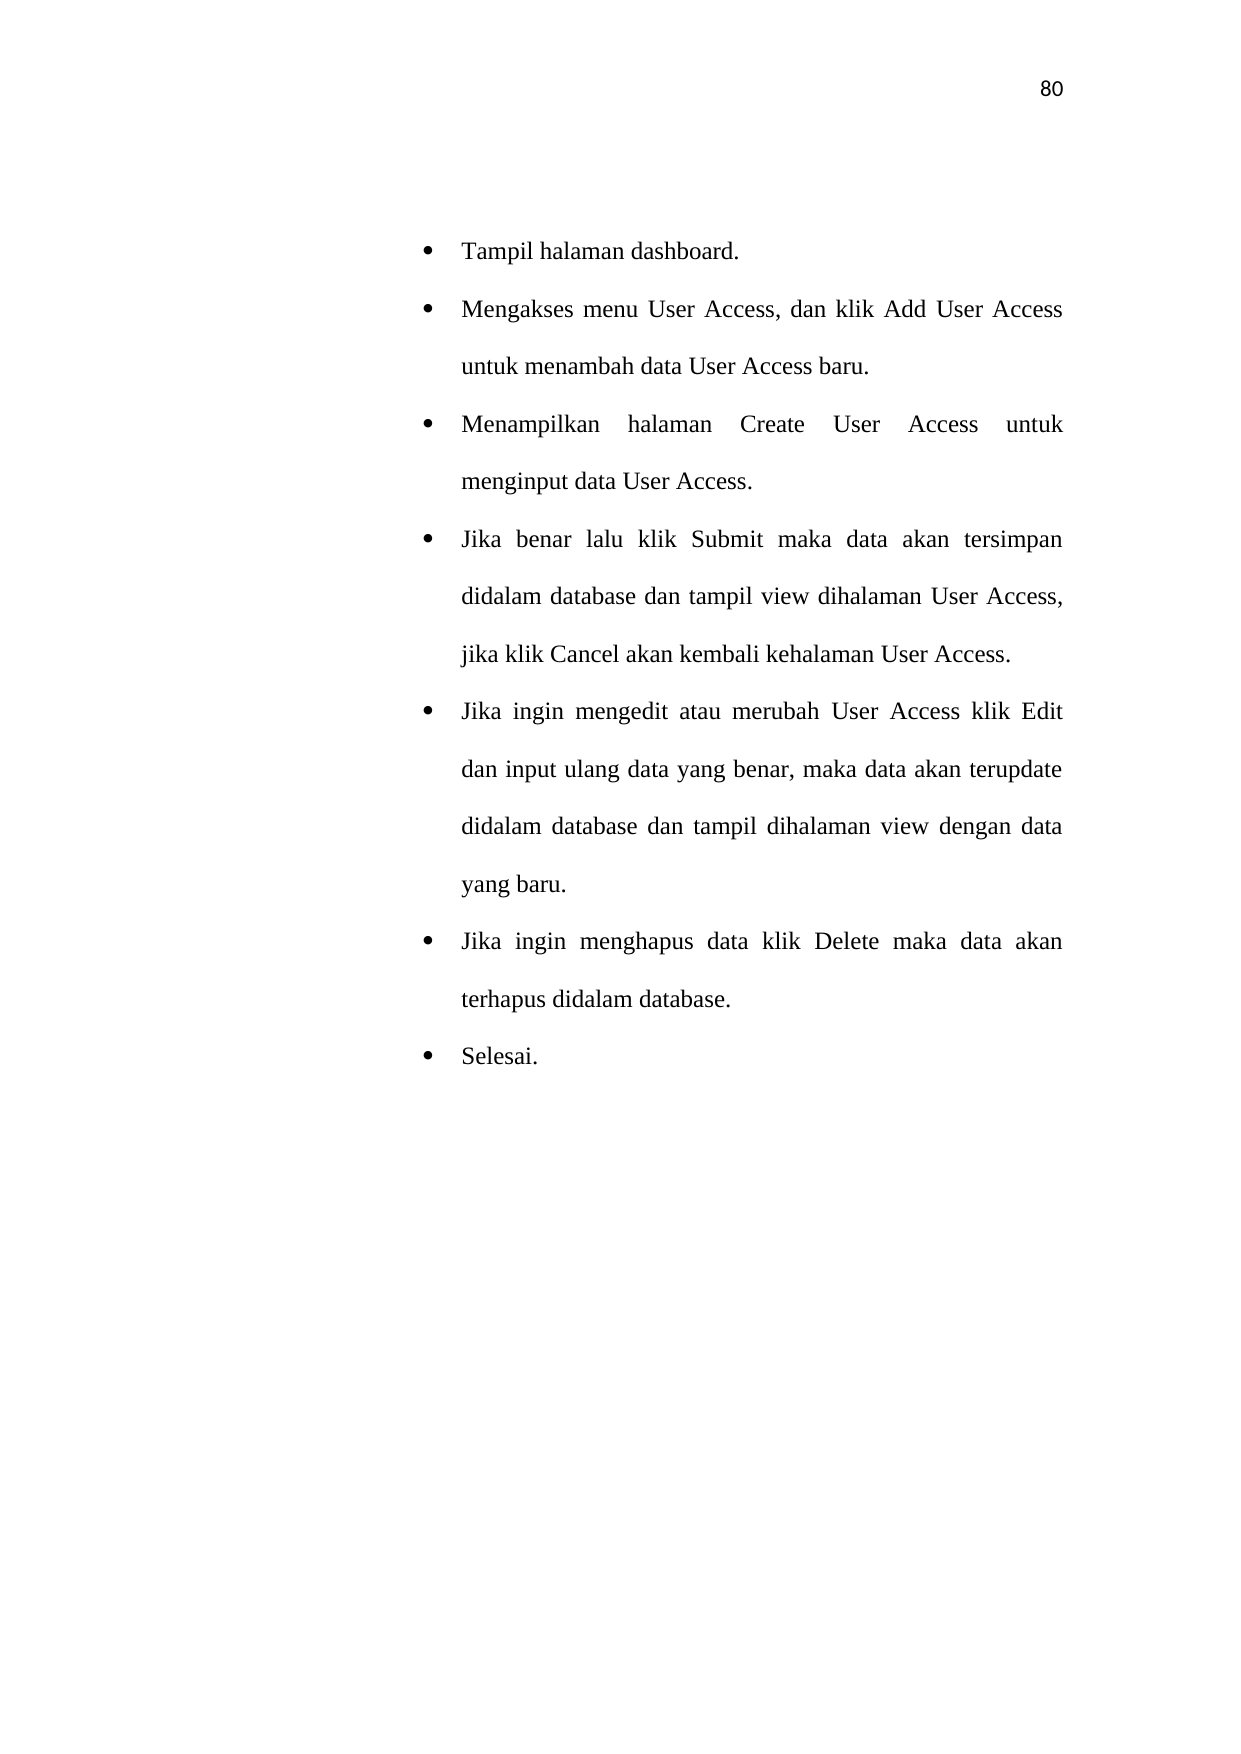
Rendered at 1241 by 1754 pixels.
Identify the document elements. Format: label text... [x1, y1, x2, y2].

list Tampil halaman dashboard. [424, 236, 1063, 265]
list Jika benar lalu klik Submit maka data akan tersimpan didalam database dan tampil view dihalaman User Access, jika klik Cancel akan kembali kehalaman User Access. [424, 524, 1063, 667]
list Menampilkan halaman Create User Access untuk menginput data User Access. [424, 409, 1063, 495]
list Jika ingin mengedit atau merubah User Access klik Edit dan input ulang data yang benar, maka data akan terupdate didalam database dan tampil dihalaman view dengan data yang baru. [424, 696, 1063, 897]
list Mengakses menu User Access, dan klik Add User Access untuk menambah data User Access baru. [424, 294, 1063, 380]
list Selesai. [424, 1041, 1063, 1070]
list Jika ingin menghapus data klik Delete maka data akan terhapus didalam database. [424, 926, 1063, 1012]
